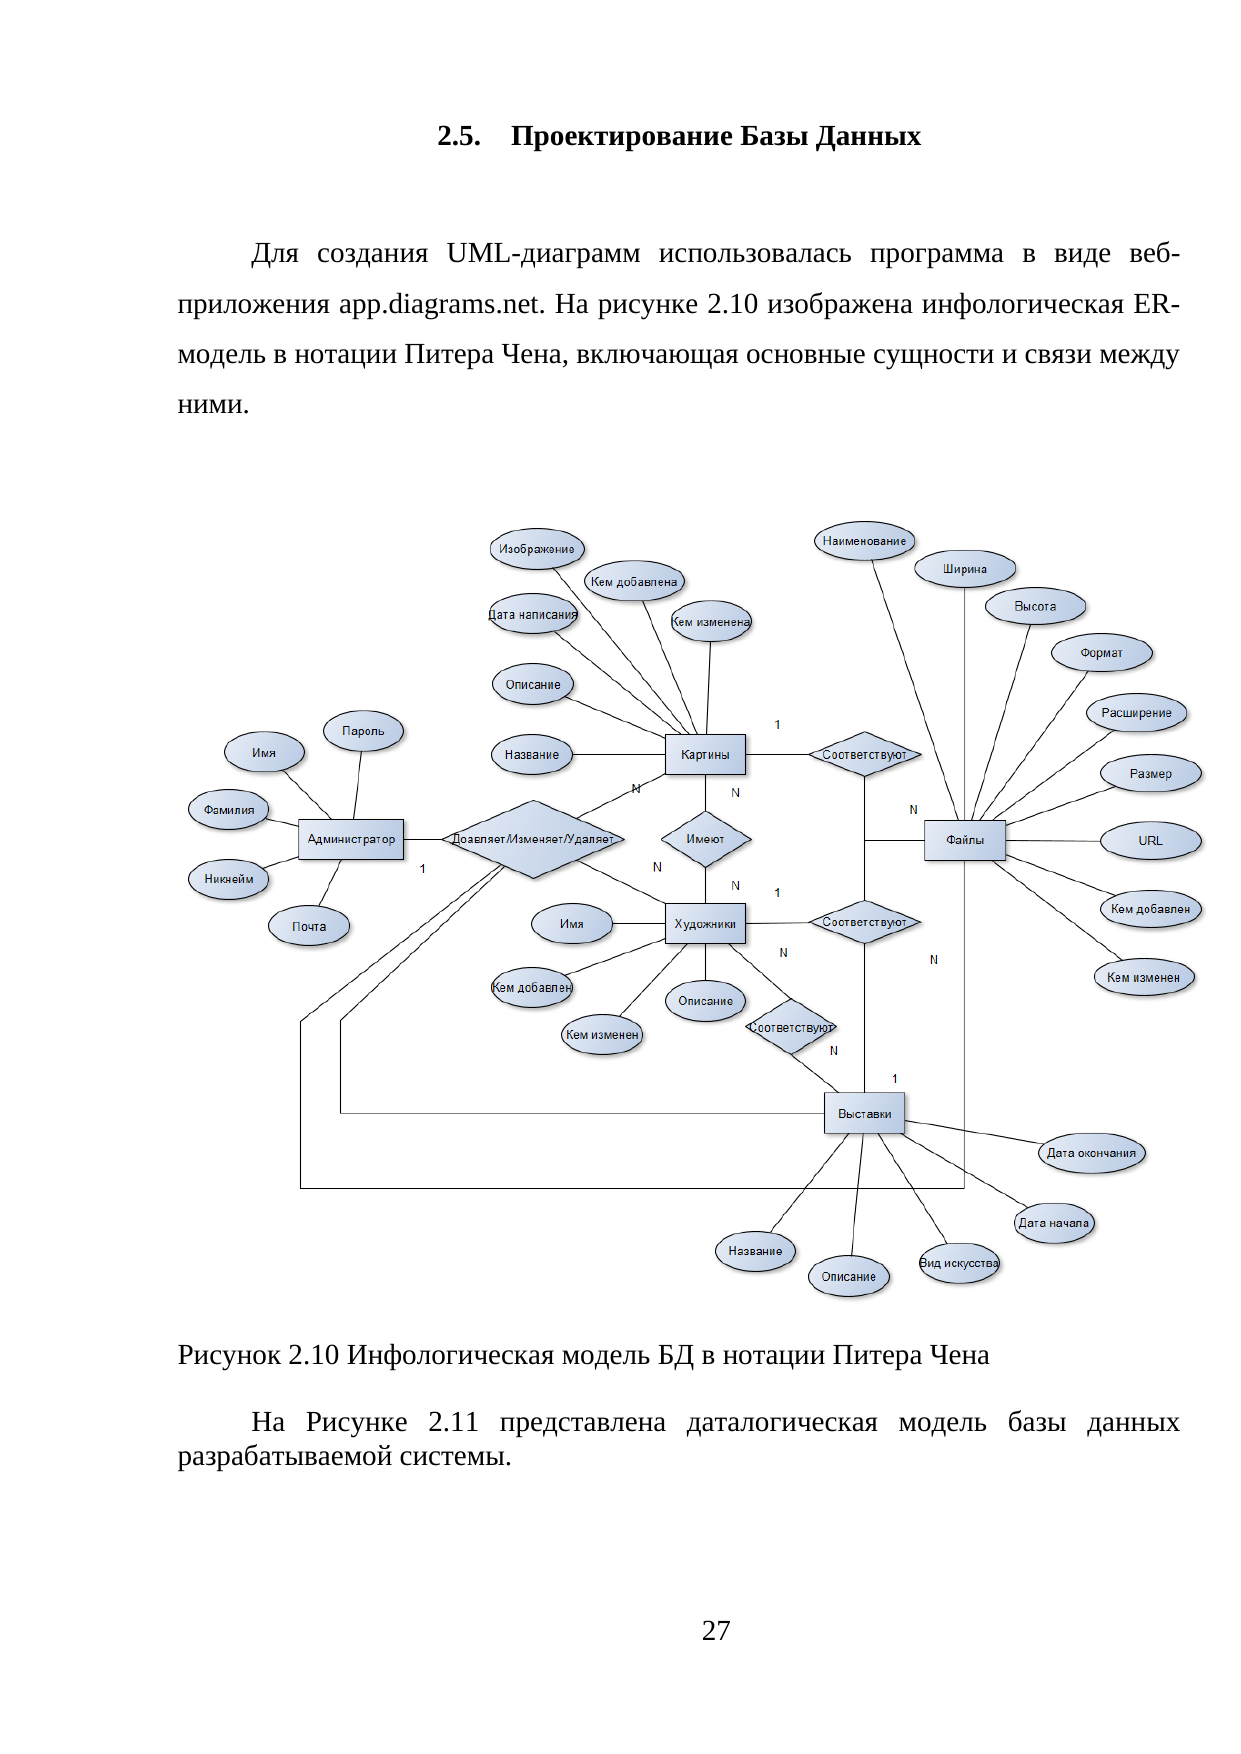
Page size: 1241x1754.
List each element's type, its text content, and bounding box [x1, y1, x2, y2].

text На Рисунке 2.11 представлена даталогическая модель базы данных разрабатываемой системы. [177, 1404, 1181, 1472]
picture [177, 520, 1207, 1304]
text Рисунок 2.10 Инфологическая модель БД в нотации Питера Чена [177, 1337, 1181, 1371]
list Проектирование Базы Данных [177, 118, 1181, 152]
text Для создания UML-диаграмм использовалась программа в виде веб-приложения app.diagrams.net. На рисунке 2.10 изображена инфологическая ER-модель в нотации Питера Чена, включающая основные сущности и связи между ними. [177, 235, 1181, 420]
